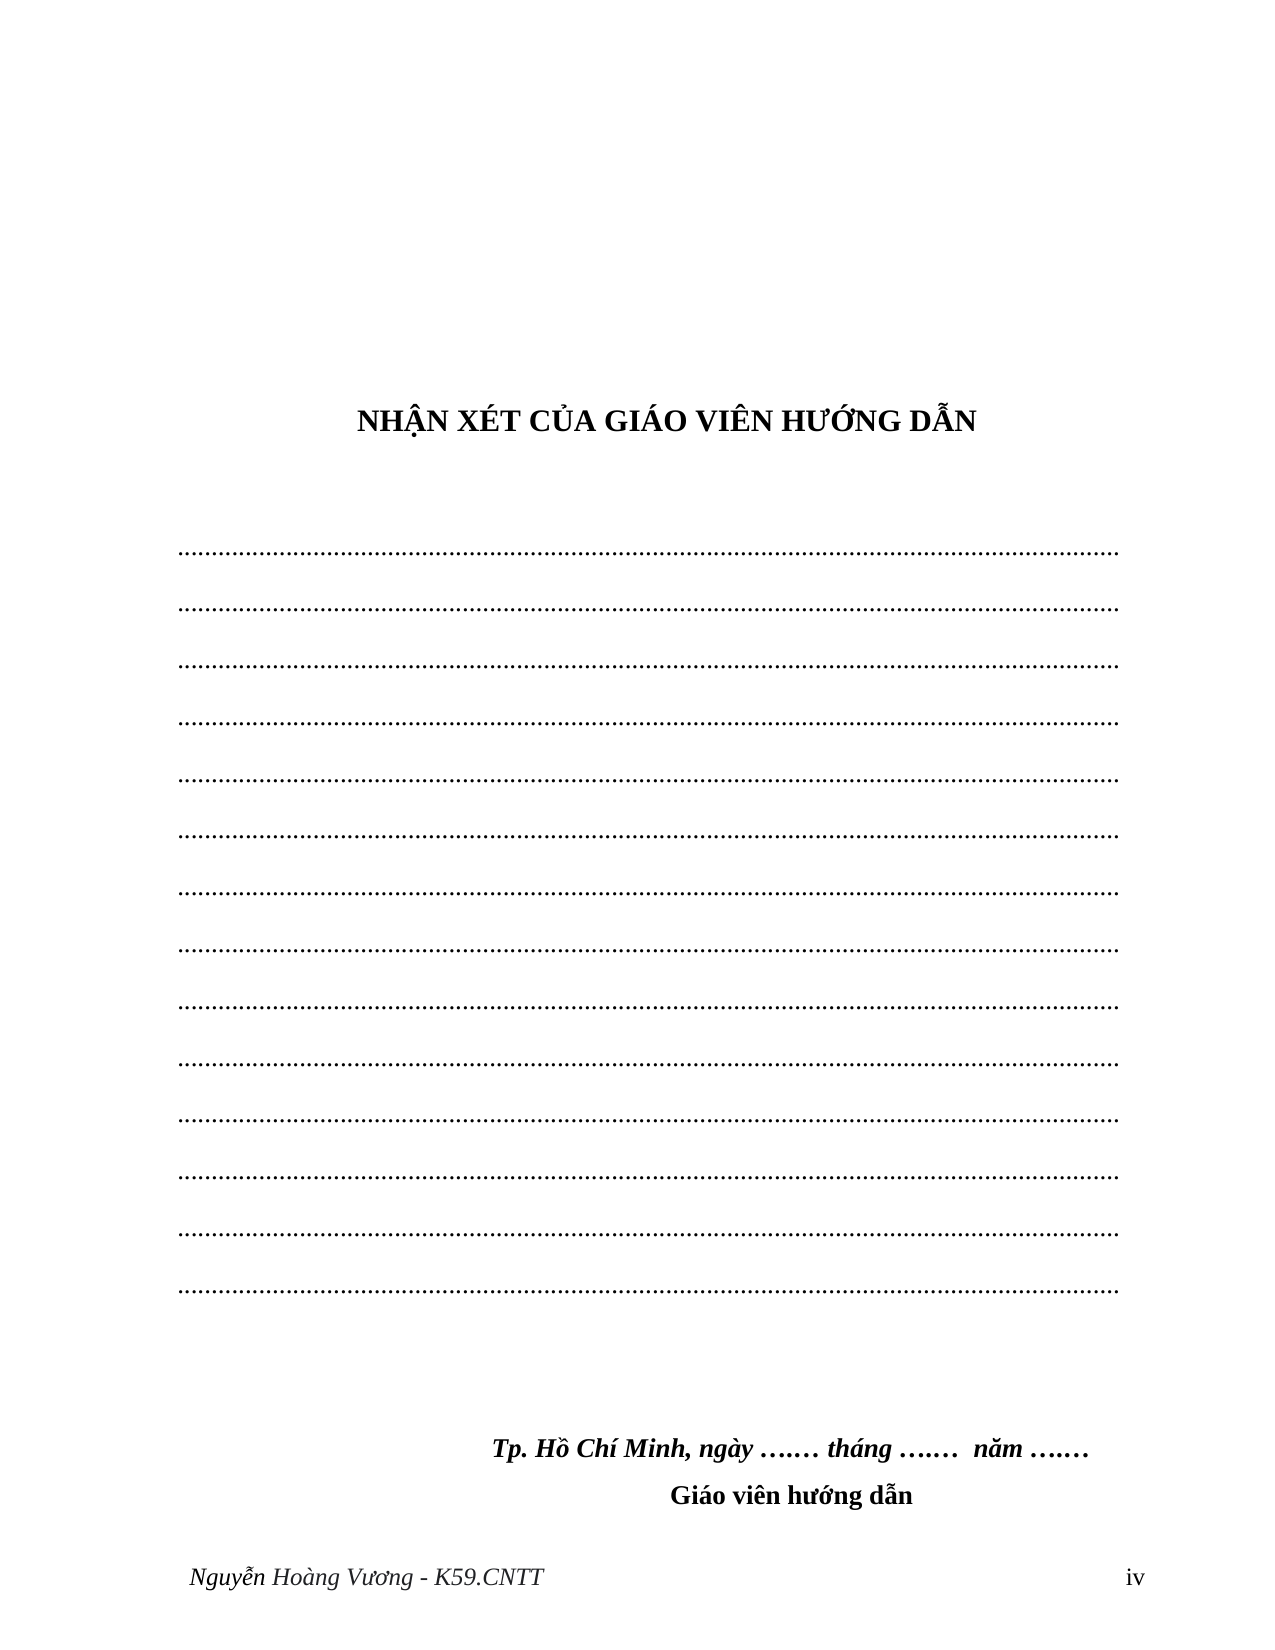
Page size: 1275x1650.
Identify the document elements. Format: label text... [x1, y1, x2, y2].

text NHẬN XÉT CỦA GIÁO VIÊN HƯỚNG DẪN [177, 403, 1157, 438]
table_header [449, 1386, 1133, 1524]
